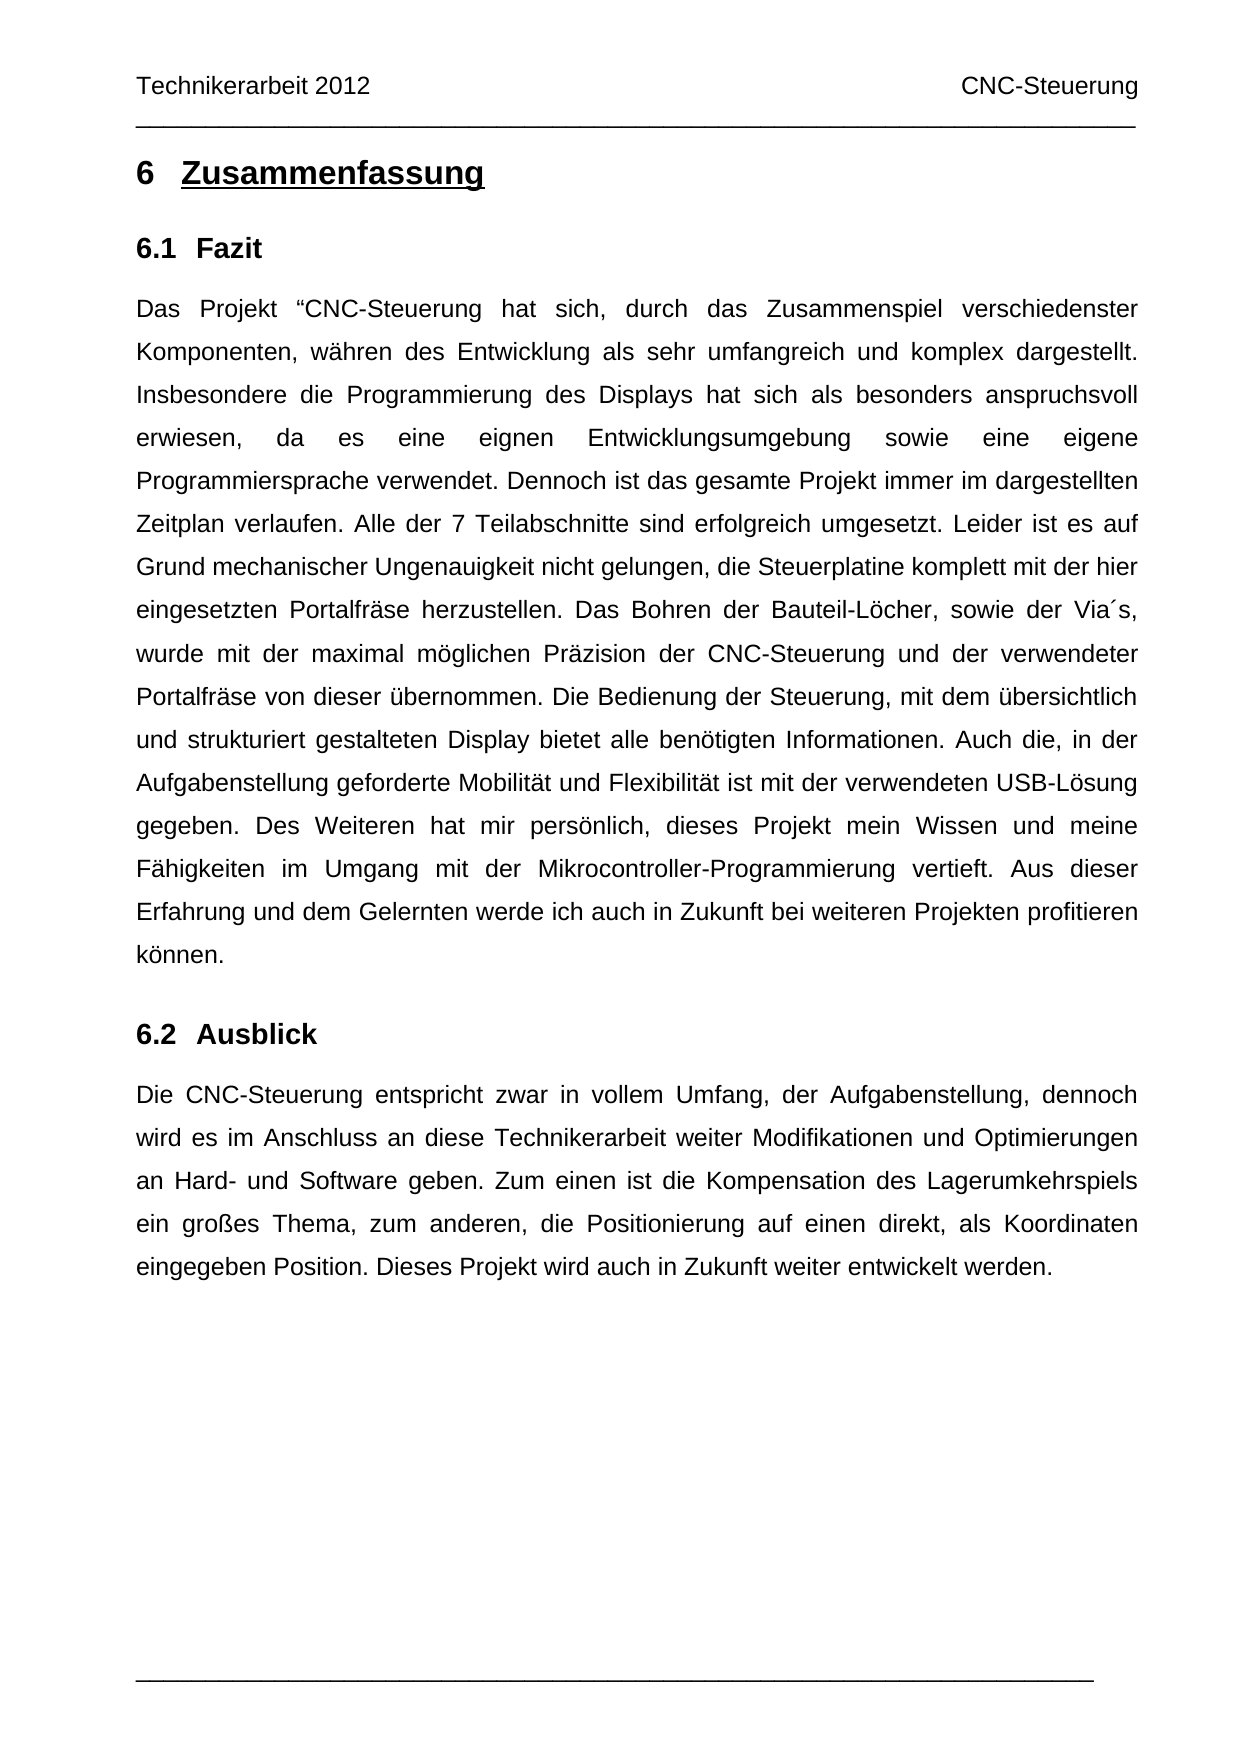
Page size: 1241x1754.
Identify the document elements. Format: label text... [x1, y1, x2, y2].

subtitle Ausblick [136, 1017, 1140, 1051]
subtitle Zusammenfassung [136, 153, 1140, 192]
subtitle Fazit [136, 231, 1140, 264]
text Die CNC-Steuerung entspricht zwar in vollem Umfang, der Aufgabenstellung, dennoch wird es im Anschluss an diese Technikerarbeit weiter Modifikationen und Optimierungen an Hard- und Software geben. Zum einen ist die Kompensation des Lagerumkehrspiels ein großes Thema, zum anderen, die Positionierung auf einen direkt, als Koordinaten eingegeben Position. Dieses Projekt wird auch in Zukunft weiter entwickelt werden. [136, 1080, 1140, 1281]
text Das Projekt “CNC-Steuerung hat sich, durch das Zusammenspiel verschiedenster Komponenten, währen des Entwicklung als sehr umfangreich und komplex dargestellt. Insbesondere die Programmierung des Displays hat sich als besonders anspruchsvoll erwiesen, da es eine eignen Entwicklungsumgebung sowie eine eigene Programmiersprache verwendet. Dennoch ist das gesamte Projekt immer im dargestellten Zeitplan verlaufen. Alle der 7 Teilabschnitte sind erfolgreich umgesetzt. Leider ist es auf Grund mechanischer Ungenauigkeit nicht gelungen, die Steuerplatine komplett mit der hier eingesetzten Portalfräse herzustellen. Das Bohren der Bauteil-Löcher, sowie der Via´s, wurde mit der maximal möglichen Präzision der CNC-Steuerung und der verwendeter Portalfräse von dieser übernommen. Die Bedienung der Steuerung, mit dem übersichtlich und strukturiert gestalteten Display bietet alle benötigten Informationen. Auch die, in der Aufgabenstellung geforderte Mobilität und Flexibilität ist mit der verwendeten USB-Lösung gegeben. Des Weiteren hat mir persönlich, dieses Projekt mein Wissen und meine Fähigkeiten im Umgang mit der Mikrocontroller-Programmierung vertieft. Aus dieser Erfahrung und dem Gelernten werde ich auch in Zukunft bei weiteren Projekten profitieren können. [136, 294, 1140, 969]
